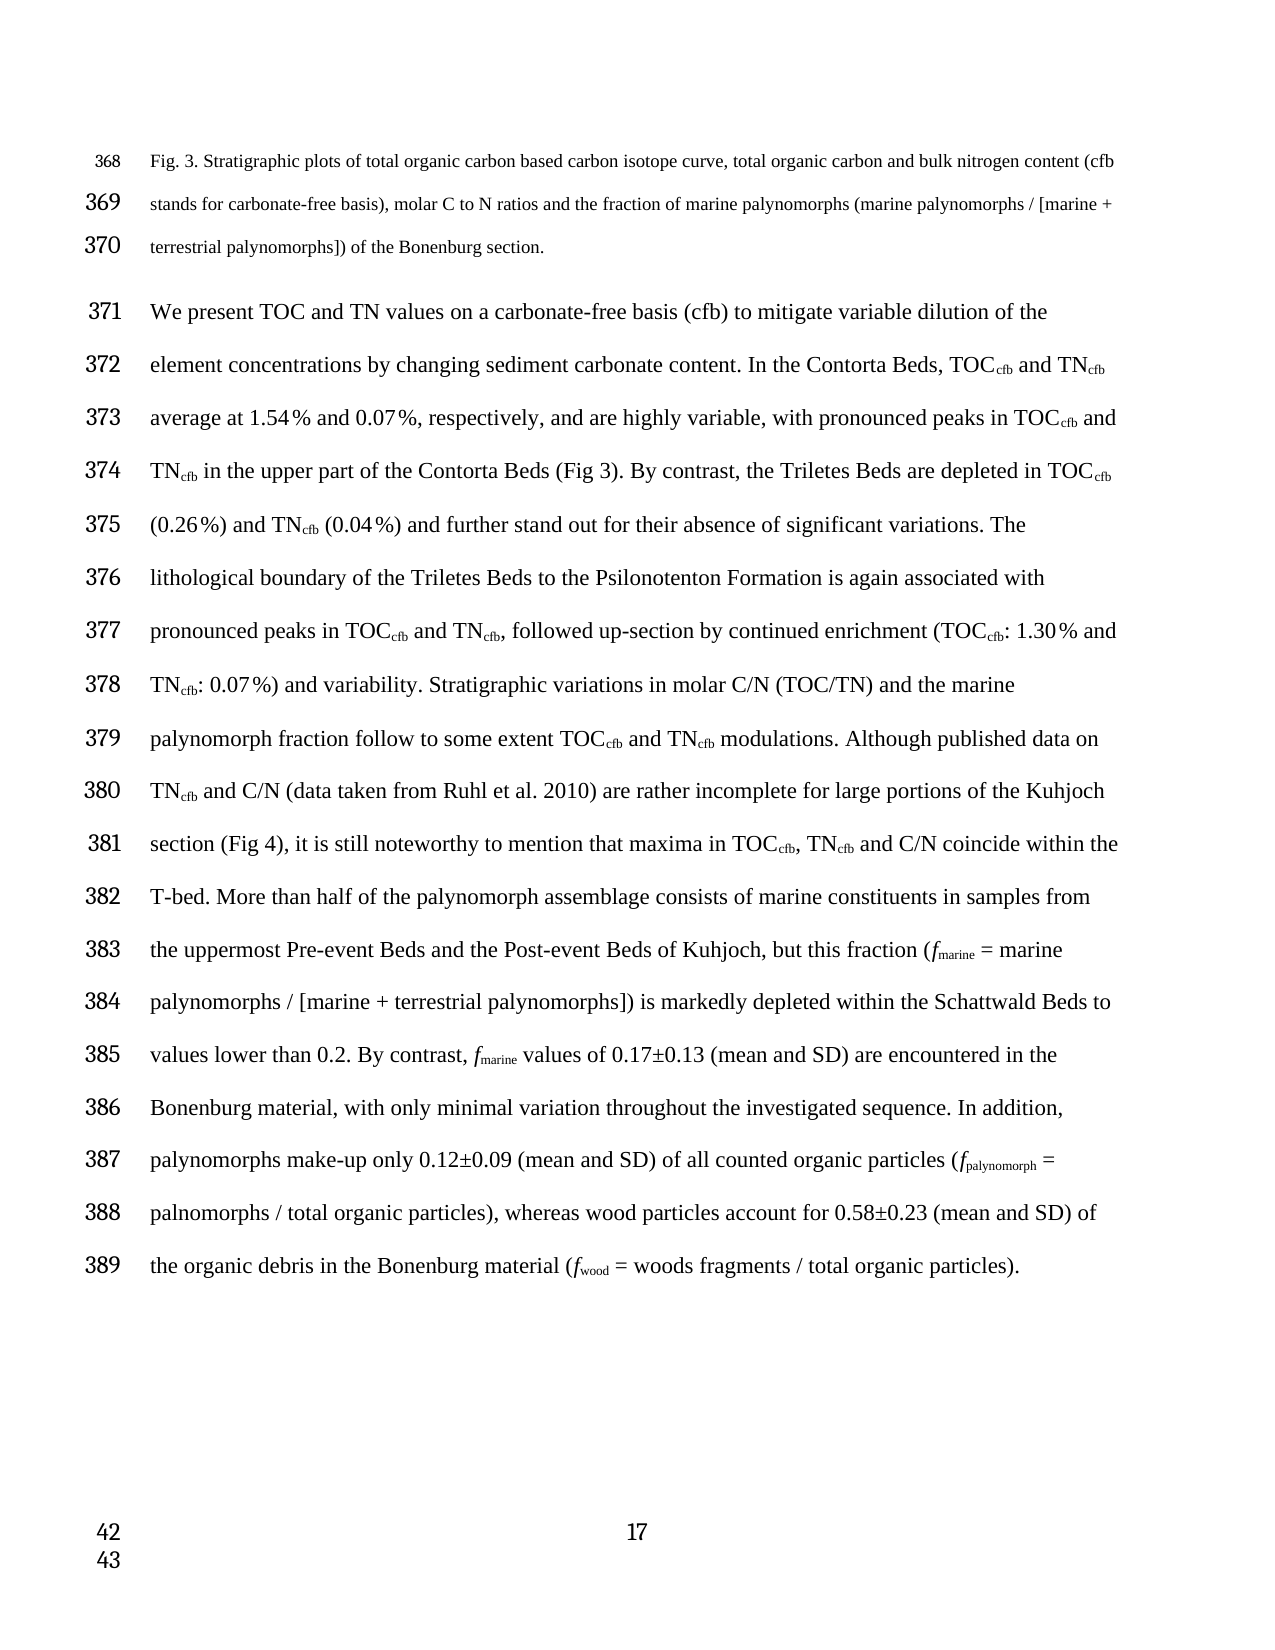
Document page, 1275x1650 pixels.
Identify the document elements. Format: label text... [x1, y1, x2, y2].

text We present TOC and TN values on a carbonate-free basis (cfb) to mitigate variable dilution of the element concentrations by changing sediment carbonate content. In the Contorta Beds, TOCcfb and TNcfb average at 1.54% and 0.07%, respectively, and are highly variable, with pronounced peaks in TOCcfb and TNcfb in the upper part of the Contorta Beds (Fig 3). By contrast, the Triletes Beds are depleted in TOCcfb (0.26%) and TNcfb (0.04%) and further stand out for their absence of significant variations. The lithological boundary of the Triletes Beds to the Psilonotenton Formation is again associated with pronounced peaks in TOCcfb and TNcfb, followed up-section by continued enrichment (TOCcfb: 1.30% and TNcfb: 0.07%) and variability. Stratigraphic variations in molar C/N (TOC/TN) and the marine palynomorph fraction follow to some extent TOCcfb and TNcfb modulations. Although published data on TNcfb and C/N (data taken from Ruhl et al. 2010) are rather incomplete for large portions of the Kuhjoch section (Fig 4), it is still noteworthy to mention that maxima in TOCcfb, TNcfb and C/N coincide within the T-bed. More than half of the palynomorph assemblage consists of marine constituents in samples from the uppermost Pre-event Beds and the Post-event Beds of Kuhjoch, but this fraction (fmarine = marine palynomorphs / [marine + terrestrial palynomorphs]) is markedly depleted within the Schattwald Beds to values lower than 0.2. By contrast, fmarine values of 0.17±0.13 (mean and SD) are encountered in the Bonenburg material, with only minimal variation throughout the investigated sequence. In addition, palynomorphs make-up only 0.12±0.09 (mean and SD) of all counted organic particles (fpalynomorph = palnomorphs / total organic particles), whereas wood particles account for 0.58±0.23 (mean and SD) of the organic debris in the Bonenburg material (fwood = woods fragments / total organic particles). [150, 298, 1125, 1278]
text Fig. 3. Stratigraphic plots of total organic carbon based carbon isotope curve, total organic carbon and bulk nitrogen content (cfb stands for carbonate-free basis), molar C to N ratios and the fraction of marine palynomorphs (marine palynomorphs / [marine + terrestrial palynomorphs]) of the Bonenburg section. [150, 150, 1125, 258]
